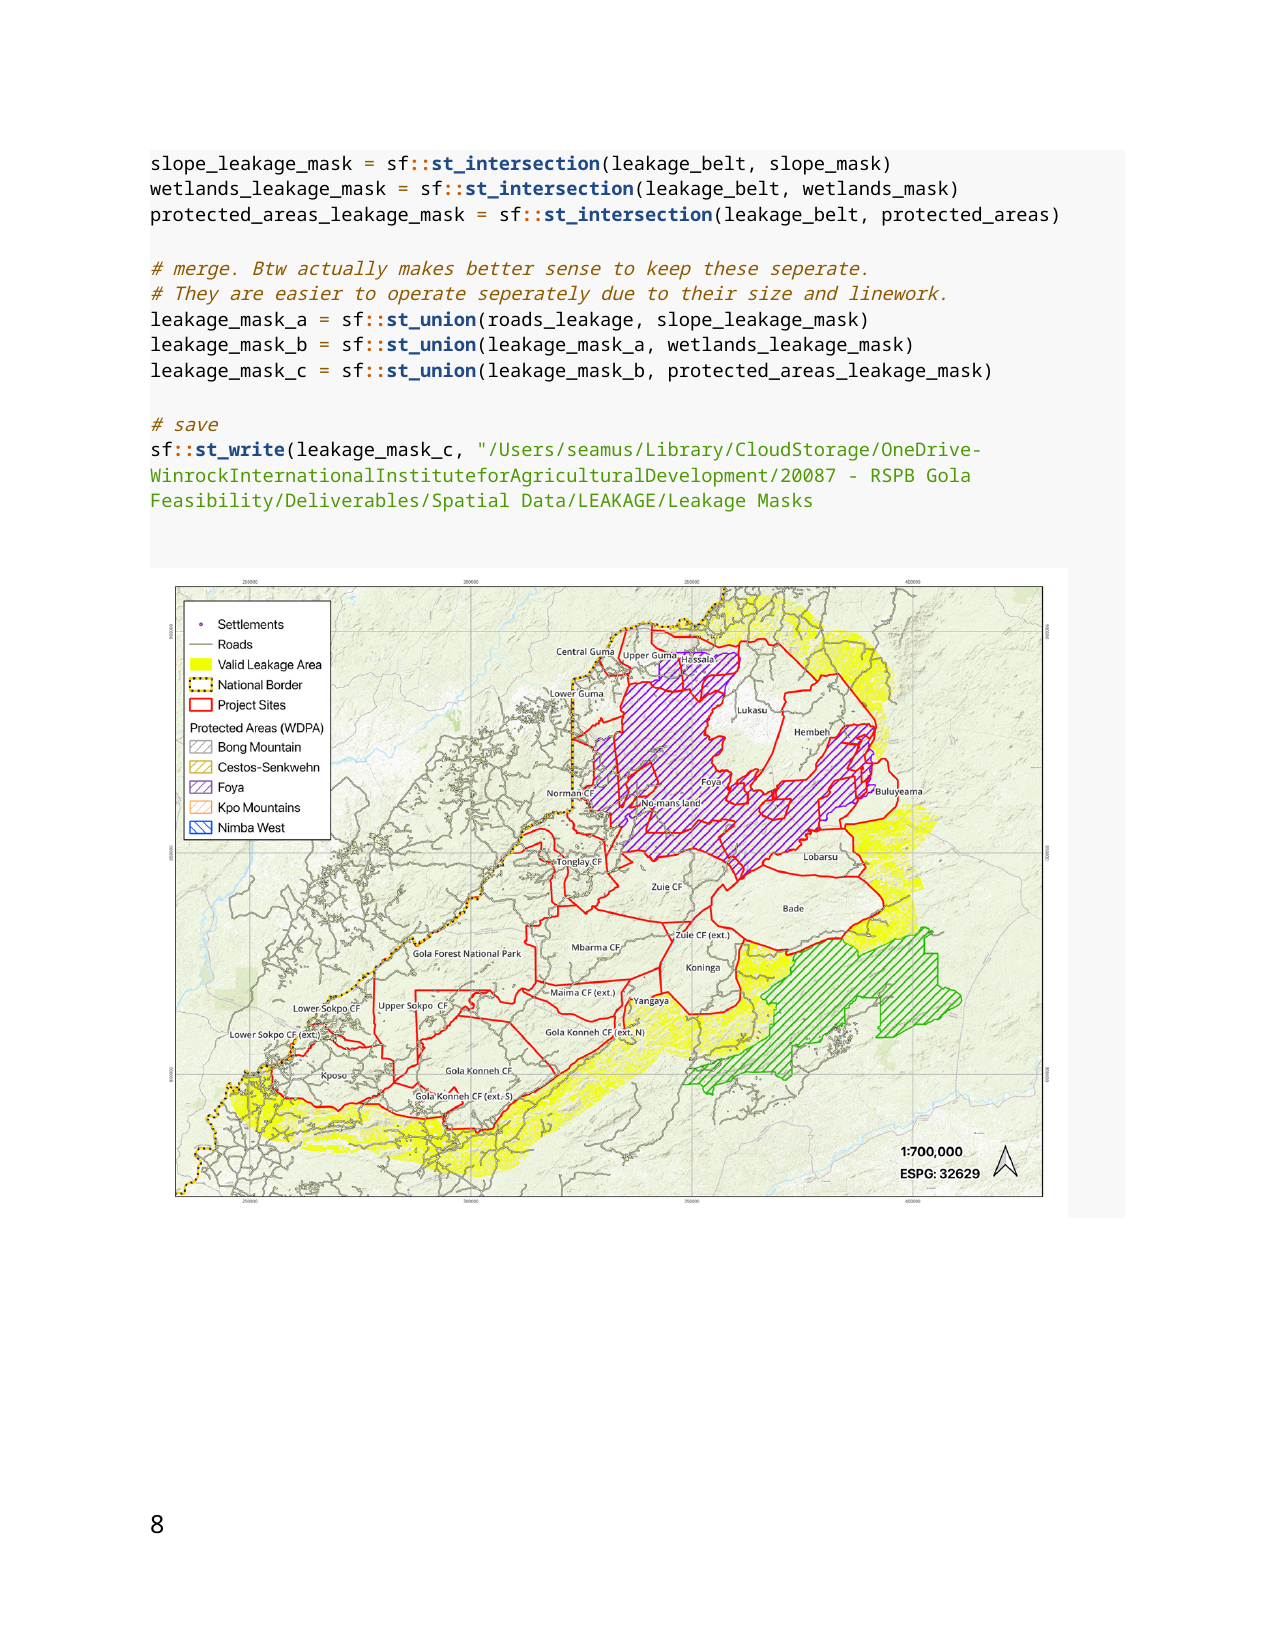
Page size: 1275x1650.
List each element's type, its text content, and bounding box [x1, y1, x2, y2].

picture [150, 568, 1069, 1218]
